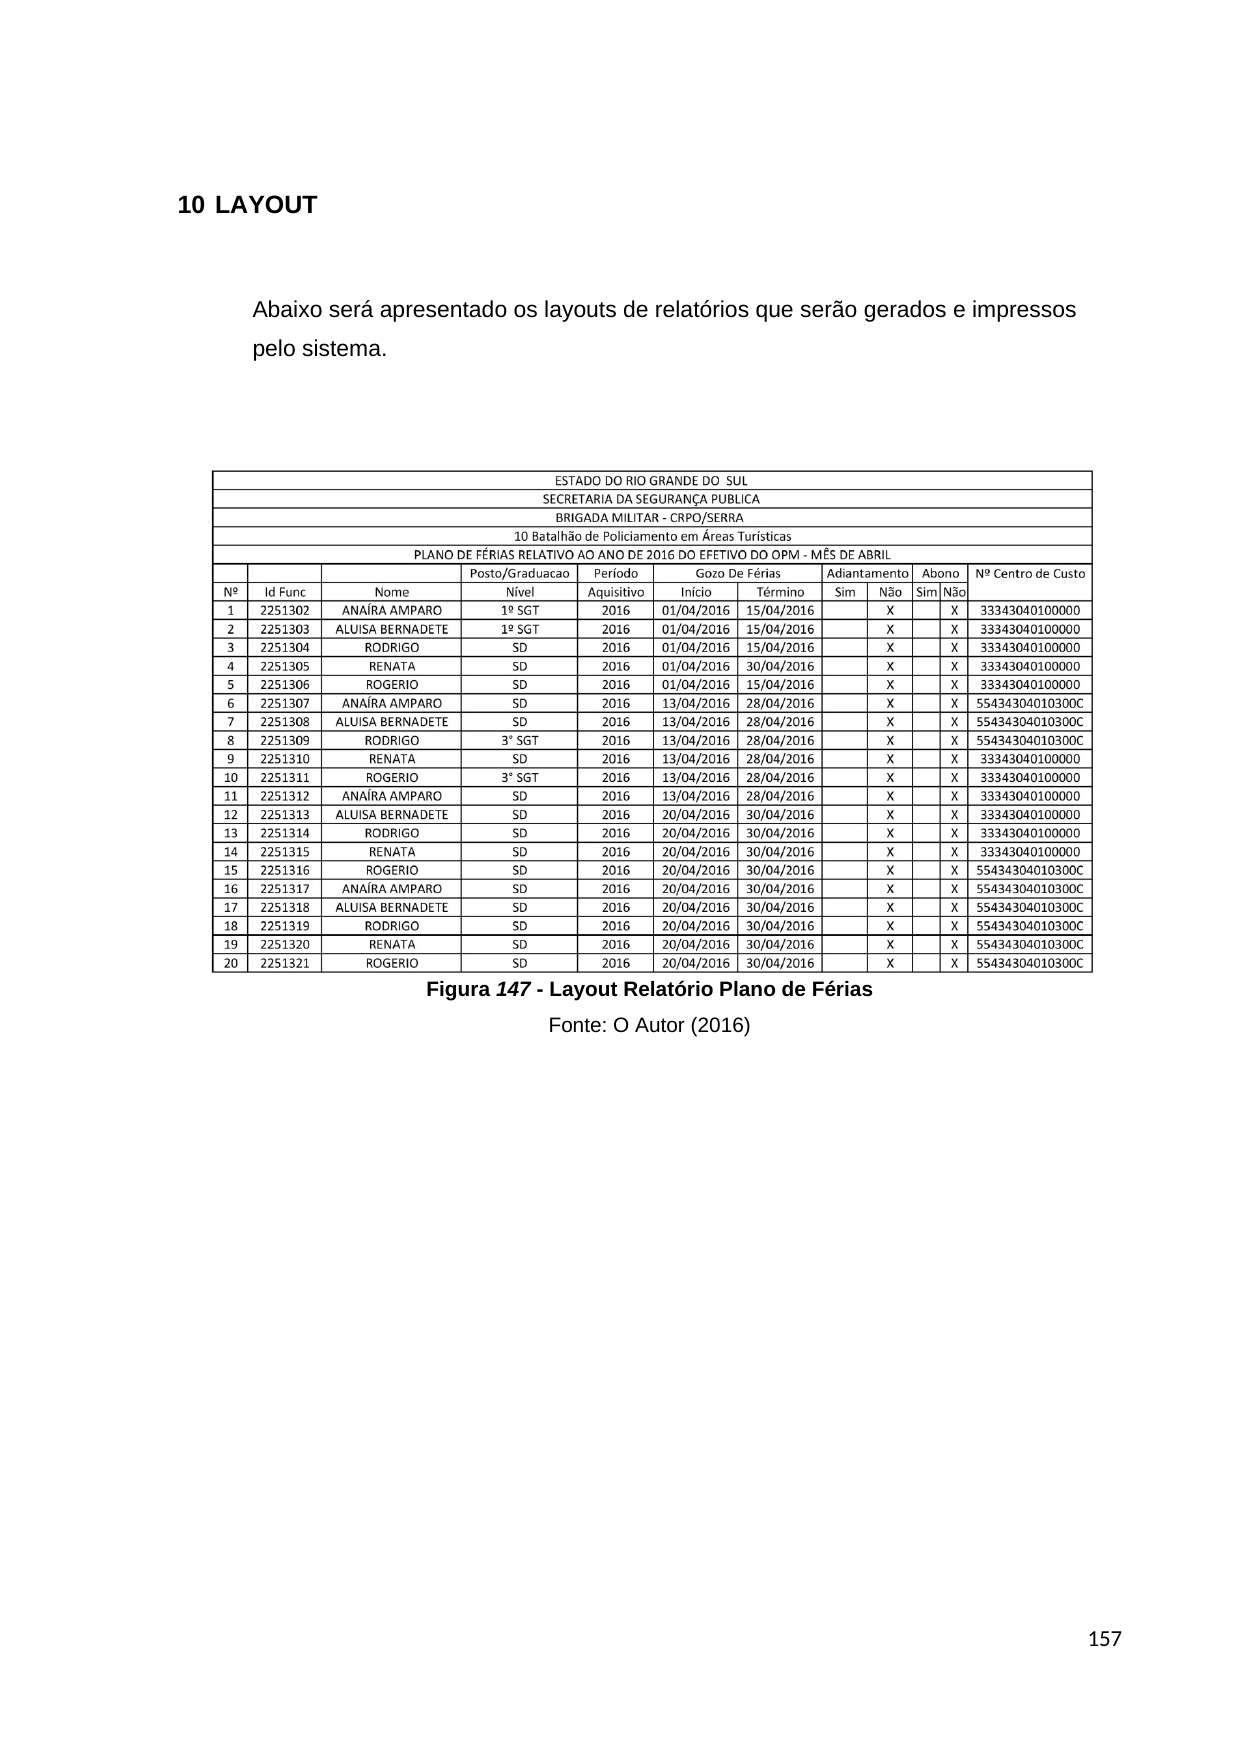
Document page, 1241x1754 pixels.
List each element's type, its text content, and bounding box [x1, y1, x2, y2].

subtitle LAYOUT [177, 190, 1122, 218]
text Figura 147 - Layout Relatório Plano de Férias [177, 976, 1122, 1000]
picture [199, 455, 1100, 977]
text Fonte: O Autor (2016) [177, 1013, 1122, 1037]
text Abaixo será apresentado os layouts de relatórios que serão gerados e impressos pelo sistema. [252, 296, 1122, 361]
